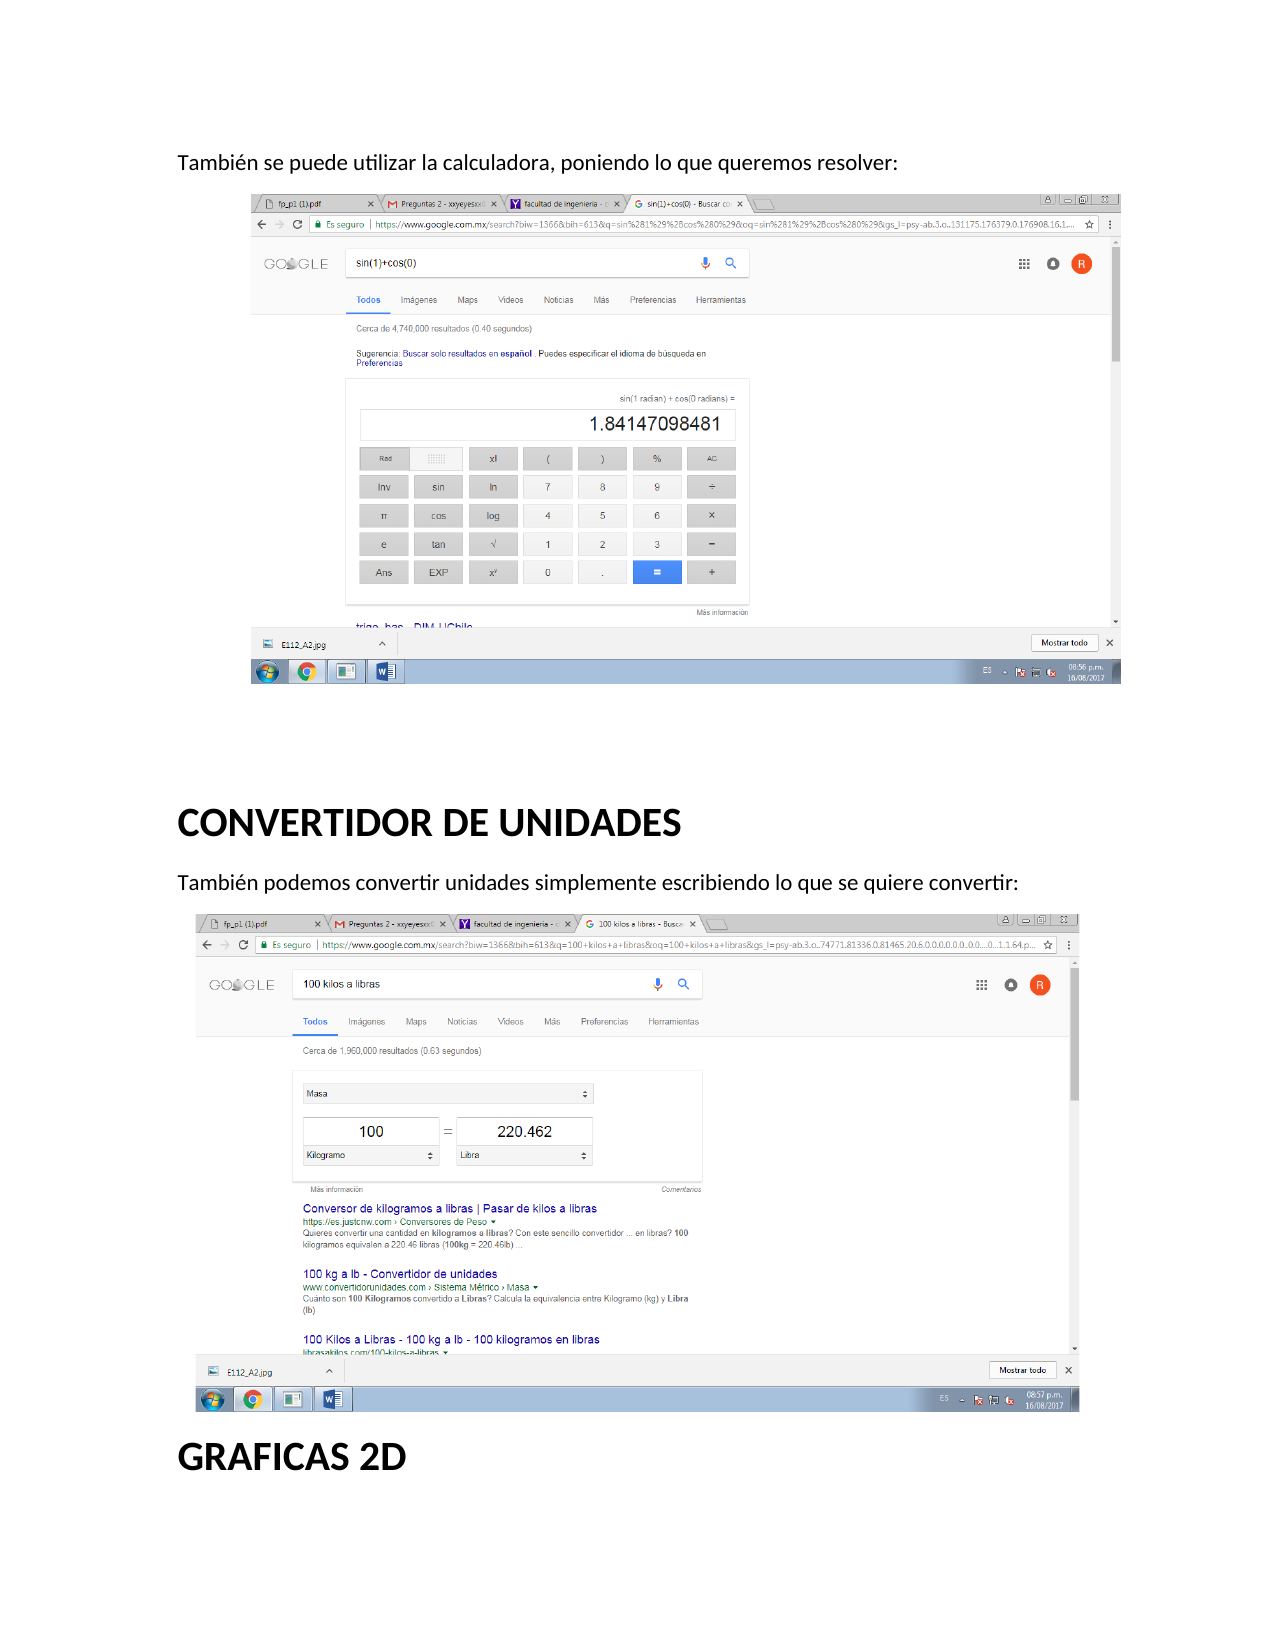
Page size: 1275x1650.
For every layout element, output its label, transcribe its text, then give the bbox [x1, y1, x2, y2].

text También se puede utilizar la calculadora, poniendo lo que queremos resolver: [177, 148, 1098, 176]
text También podemos convertir unidades simplemente escribiendo lo que se quiere convertir: [177, 868, 1098, 896]
picture [195, 914, 1080, 1412]
text CONVERTIDOR DE UNIDADES [177, 796, 1098, 847]
picture [251, 194, 1121, 684]
text GRAFICAS 2D [177, 1430, 1098, 1481]
